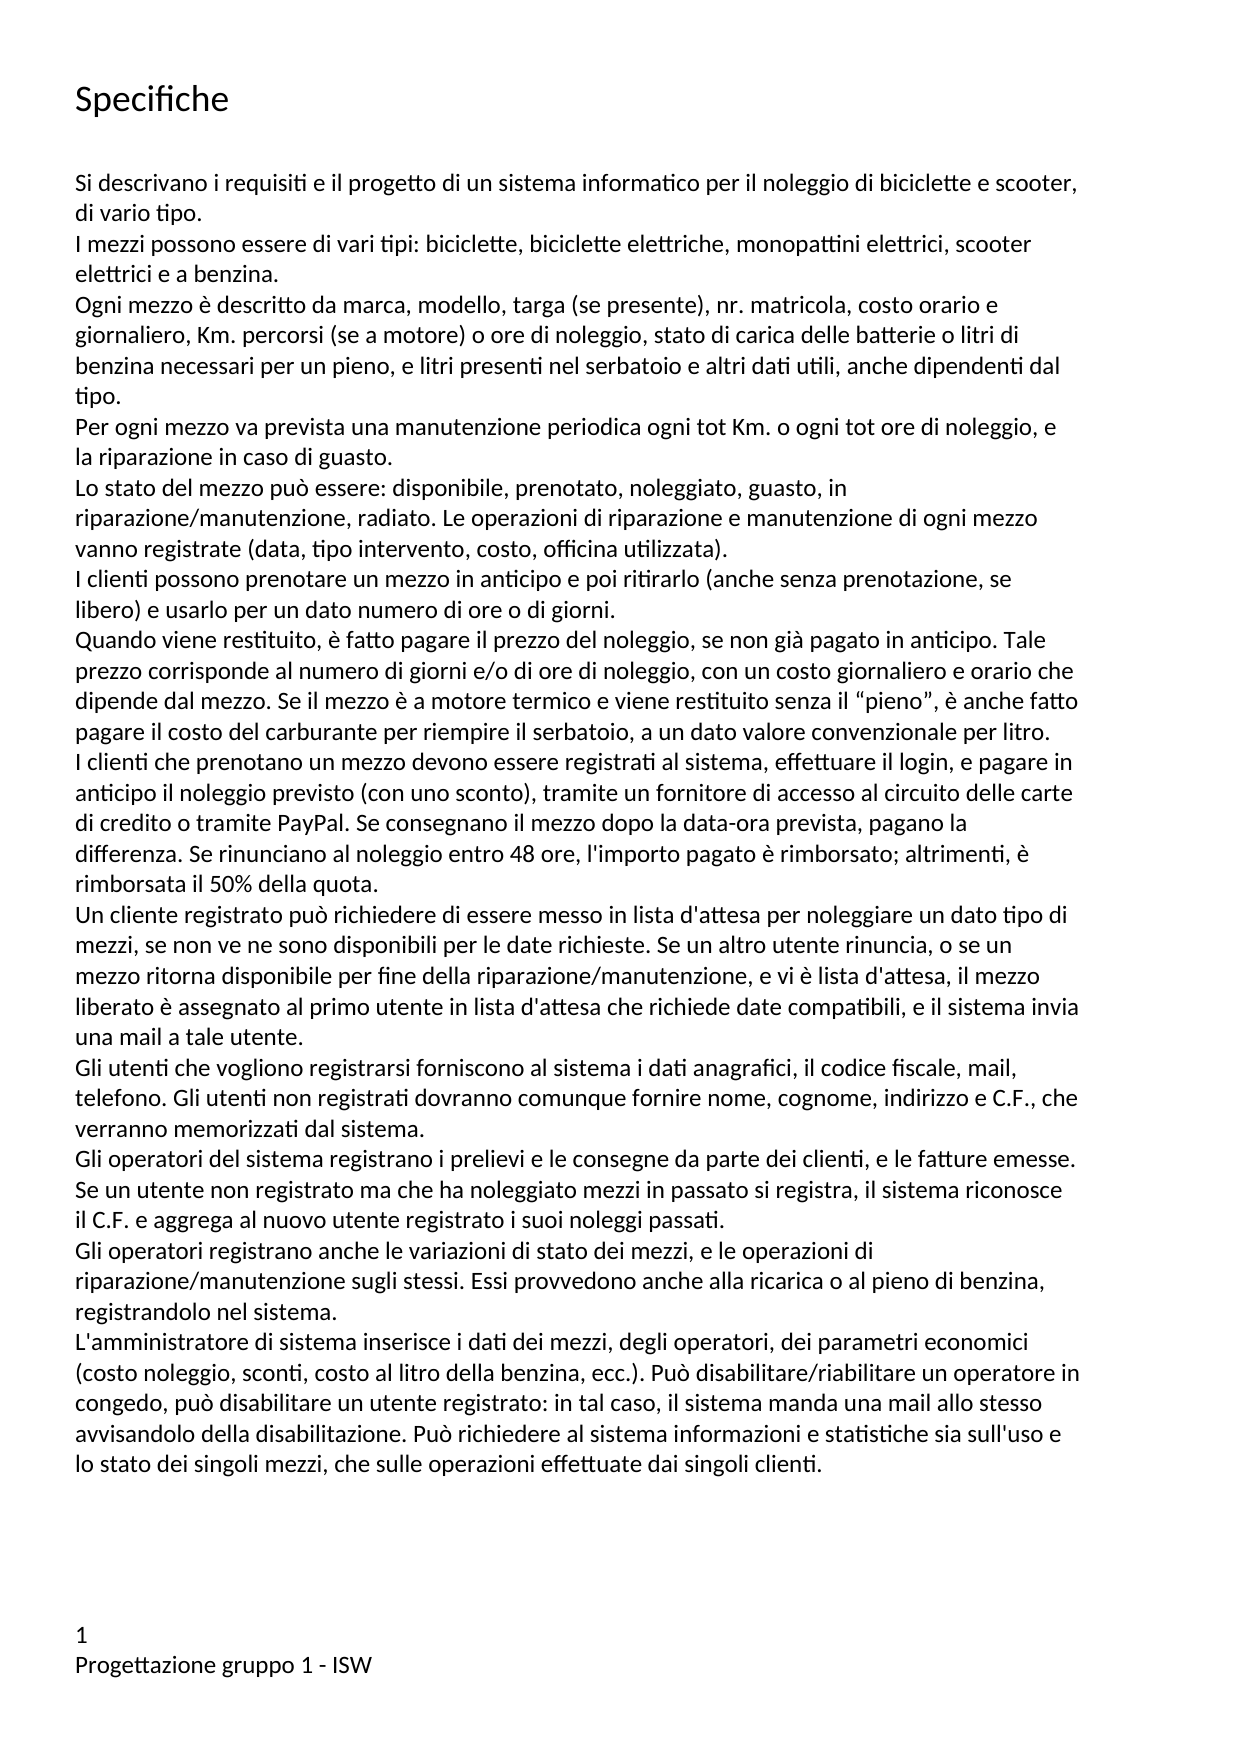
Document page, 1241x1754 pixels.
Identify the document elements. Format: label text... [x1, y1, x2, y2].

text pagare il costo del carburante per riempire il serbatoio, a un dato valore convenzionale per litro. [75, 716, 1165, 747]
text I mezzi possono essere di vari tipi: biciclette, biciclette elettriche, monopattini elettrici, scooter [75, 228, 1165, 258]
text dipende dal mezzo. Se il mezzo è a motore termico e viene restituito senza il “pieno”, è anche fatto [75, 686, 1165, 716]
text lo stato dei singoli mezzi, che sulle operazioni effettuate dai singoli clienti. [75, 1448, 1165, 1479]
text congedo, può disabilitare un utente registrato: in tal caso, il sistema manda una mail allo stesso [75, 1387, 1165, 1418]
text Specifiche [75, 75, 1165, 121]
text anticipo il noleggio previsto (con uno sconto), tramite un fornitore di accesso al circuito delle carte [75, 777, 1165, 808]
text riparazione/manutenzione, radiato. Le operazioni di riparazione e manutenzione di ogni mezzo [75, 502, 1165, 533]
text I clienti che prenotano un mezzo devono essere registrati al sistema, effettuare il login, e pagare in [75, 747, 1165, 777]
text I clienti possono prenotare un mezzo in anticipo e poi ritirarlo (anche senza prenotazione, se [75, 563, 1165, 594]
text benzina necessari per un pieno, e litri presenti nel serbatoio e altri dati utili, anche dipendenti dal [75, 350, 1165, 380]
text giornaliero, Km. percorsi (se a motore) o ore di noleggio, stato di carica delle batterie o litri di [75, 319, 1165, 350]
text verranno memorizzati dal sistema. [75, 1113, 1165, 1143]
text Quando viene restituito, è fatto pagare il prezzo del noleggio, se non già pagato in anticipo. Tale [75, 624, 1165, 655]
text una mail a tale utente. [75, 1021, 1165, 1052]
text prezzo corrisponde al numero di giorni e/o di ore di noleggio, con un costo giornaliero e orario che [75, 655, 1165, 686]
text rimborsata il 50% della quota. [75, 869, 1165, 899]
text riparazione/manutenzione sugli stessi. Essi provvedono anche alla ricarica o al pieno di benzina, [75, 1265, 1165, 1296]
text di credito o tramite PayPal. Se consegnano il mezzo dopo la data-ora prevista, pagano la [75, 808, 1165, 838]
text L'amministratore di sistema inserisce i dati dei mezzi, degli operatori, dei parametri economici [75, 1326, 1165, 1357]
text libero) e usarlo per un dato numero di ore o di giorni. [75, 594, 1165, 624]
text la riparazione in caso di guasto. [75, 441, 1165, 472]
text Si descrivano i requisiti e il progetto di un sistema informatico per il noleggio di biciclette e scooter, [75, 167, 1165, 197]
text registrandolo nel sistema. [75, 1296, 1165, 1326]
text Se un utente non registrato ma che ha noleggiato mezzi in passato si registra, il sistema riconosce [75, 1174, 1165, 1204]
text di vario tipo. [75, 197, 1165, 228]
text il C.F. e aggrega al nuovo utente registrato i suoi noleggi passati. [75, 1204, 1165, 1235]
text mezzi, se non ve ne sono disponibili per le date richieste. Se un altro utente rinuncia, o se un [75, 930, 1165, 960]
text elettrici e a benzina. [75, 258, 1165, 289]
text telefono. Gli utenti non registrati dovranno comunque fornire nome, cognome, indirizzo e C.F., che [75, 1082, 1165, 1113]
text liberato è assegnato al primo utente in lista d'attesa che richiede date compatibili, e il sistema invia [75, 991, 1165, 1021]
text Lo stato del mezzo può essere: disponibile, prenotato, noleggiato, guasto, in [75, 472, 1165, 502]
text vanno registrate (data, tipo intervento, costo, officina utilizzata). [75, 533, 1165, 563]
text tipo. [75, 380, 1165, 411]
text Ogni mezzo è descritto da marca, modello, targa (se presente), nr. matricola, costo orario e [75, 289, 1165, 319]
text Gli utenti che vogliono registrarsi forniscono al sistema i dati anagrafici, il codice fiscale, mail, [75, 1052, 1165, 1082]
text Per ogni mezzo va prevista una manutenzione periodica ogni tot Km. o ogni tot ore di noleggio, e [75, 411, 1165, 441]
text (costo noleggio, sconti, costo al litro della benzina, ecc.). Può disabilitare/riabilitare un operatore in [75, 1357, 1165, 1387]
text mezzo ritorna disponibile per fine della riparazione/manutenzione, e vi è lista d'attesa, il mezzo [75, 960, 1165, 991]
text Gli operatori del sistema registrano i prelievi e le consegne da parte dei clienti, e le fatture emesse. [75, 1143, 1165, 1174]
text avvisandolo della disabilitazione. Può richiedere al sistema informazioni e statistiche sia sull'uso e [75, 1418, 1165, 1448]
text Gli operatori registrano anche le variazioni di stato dei mezzi, e le operazioni di [75, 1235, 1165, 1265]
text Un cliente registrato può richiedere di essere messo in lista d'attesa per noleggiare un dato tipo di [75, 899, 1165, 930]
text differenza. Se rinunciano al noleggio entro 48 ore, l'importo pagato è rimborsato; altrimenti, è [75, 838, 1165, 869]
